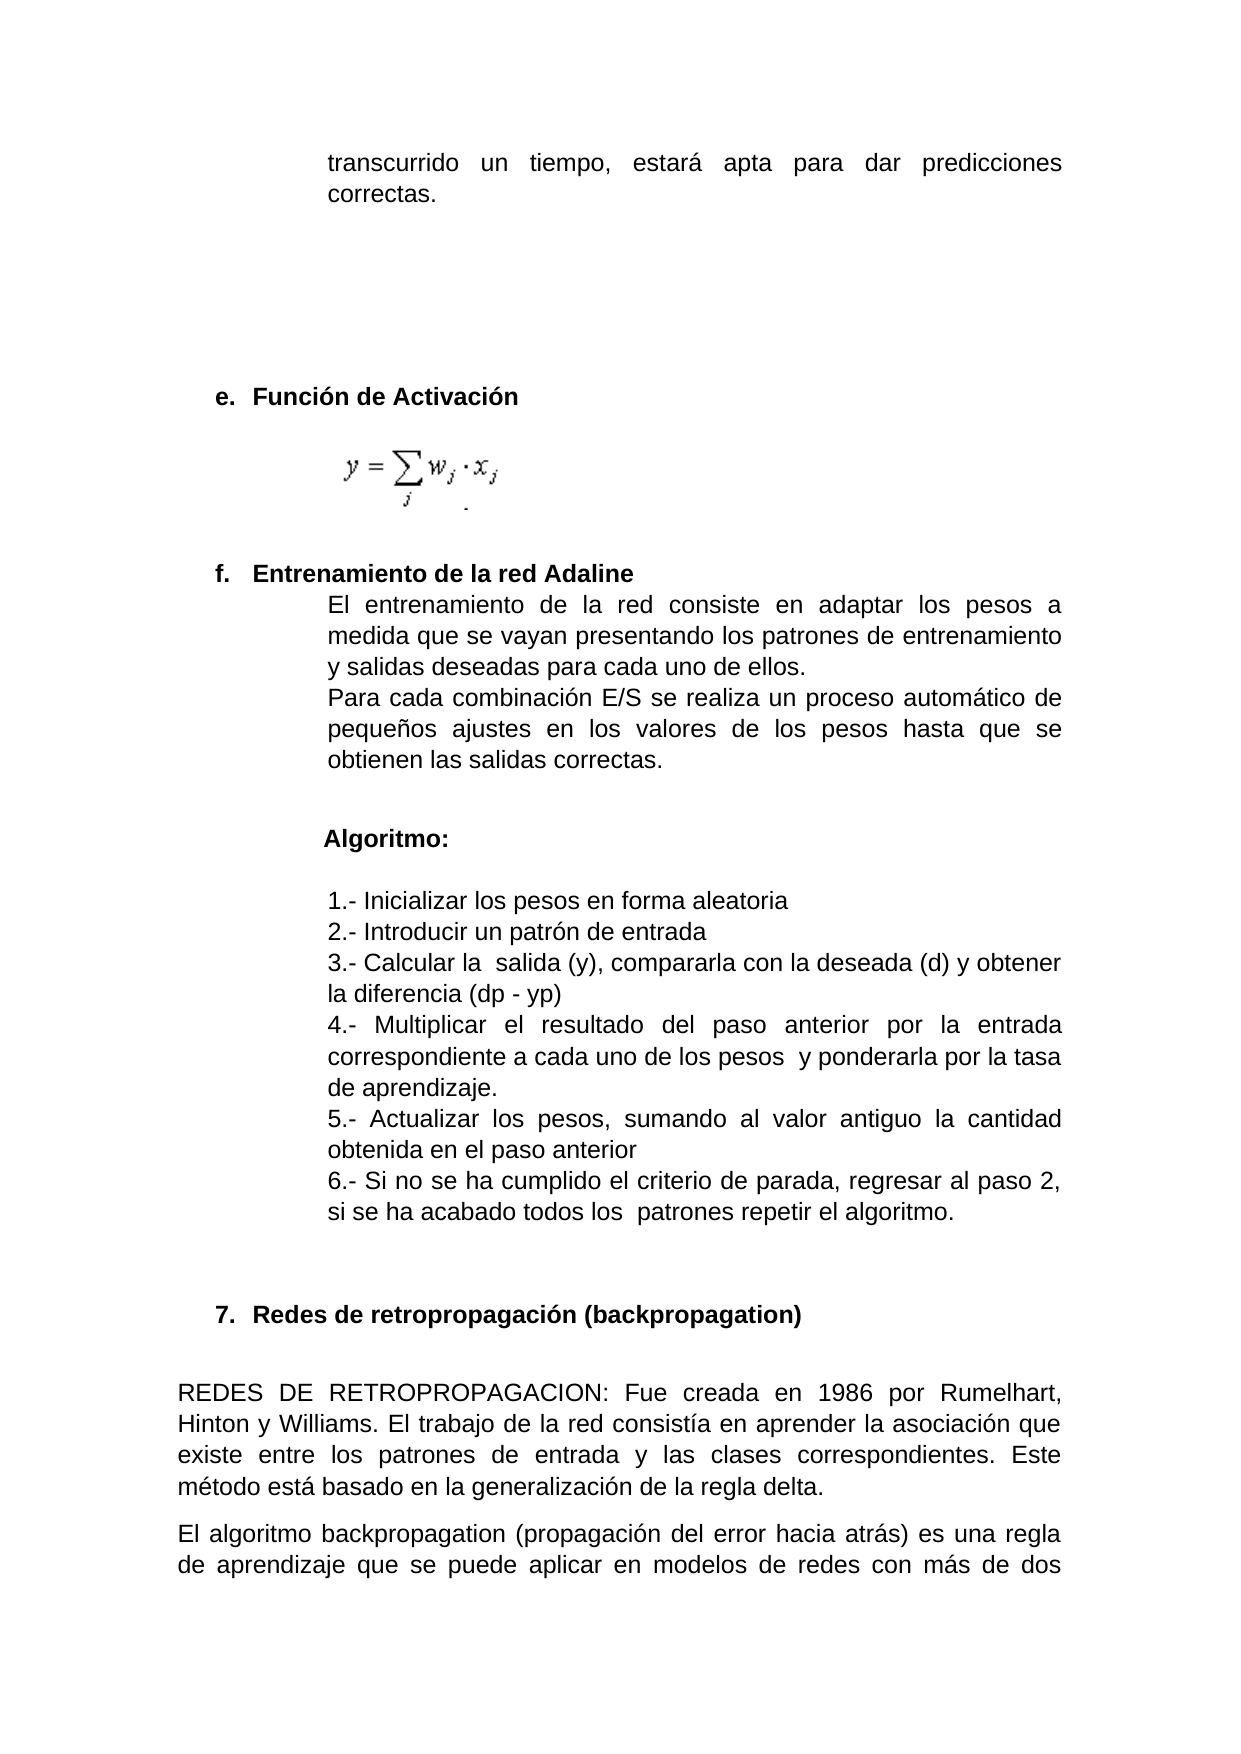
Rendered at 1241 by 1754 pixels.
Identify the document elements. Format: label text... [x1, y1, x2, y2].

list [327, 148, 1063, 207]
list 5.- Actualizar los pesos, sumando al valor antiguo la cantidad obtenida en el paso anterior [327, 1103, 1063, 1163]
list El entrenamiento de la red consiste en adaptar los pesos a medida que se vayan presentando los patrones de entrenamiento y salidas deseadas para cada uno de ellos. [327, 590, 1063, 681]
subtitle Redes de retropropagación (backpropagation) [215, 1300, 1063, 1329]
text REDES DE RETROPROPAGACION: Fue creada en 1986 por Rumelhart, Hinton y Williams. El trabajo de la red consistía en aprender la asociación que existe entre los patrones de entrada y las clases correspondientes. Este método está basado en la generalización de la regla delta. [177, 1378, 1063, 1500]
list 2.- Introducir un patrón de entrada [327, 917, 1063, 946]
subtitle Entrenamiento de la red Adaline [215, 559, 1063, 588]
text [177, 1519, 1063, 1579]
list 6.- Si no se ha cumplido el criterio de parada, regresar al paso 2, si se ha acabado todos los patrones repetir el algoritmo. [327, 1166, 1063, 1225]
list 3.- Calcular la salida (y), compararla con la deseada (d) y obtener la diferencia (dp - yp) [327, 948, 1063, 1008]
subtitle Algoritmo: [177, 824, 1063, 853]
list Para cada combinación E/S se realiza un proceso automático de pequeños ajustes en los valores de los pesos hasta que se obtienen las salidas correctas. [327, 683, 1063, 774]
list 1.- Inicializar los pesos en forma aleatoria [327, 886, 1063, 915]
subtitle Función de Activación [215, 382, 1063, 410]
list 4.- Multiplicar el resultado del paso anterior por la entrada correspondiente a cada uno de los pesos y ponderarla por la tasa de aprendizaje. [327, 1010, 1063, 1101]
picture [327, 443, 526, 510]
